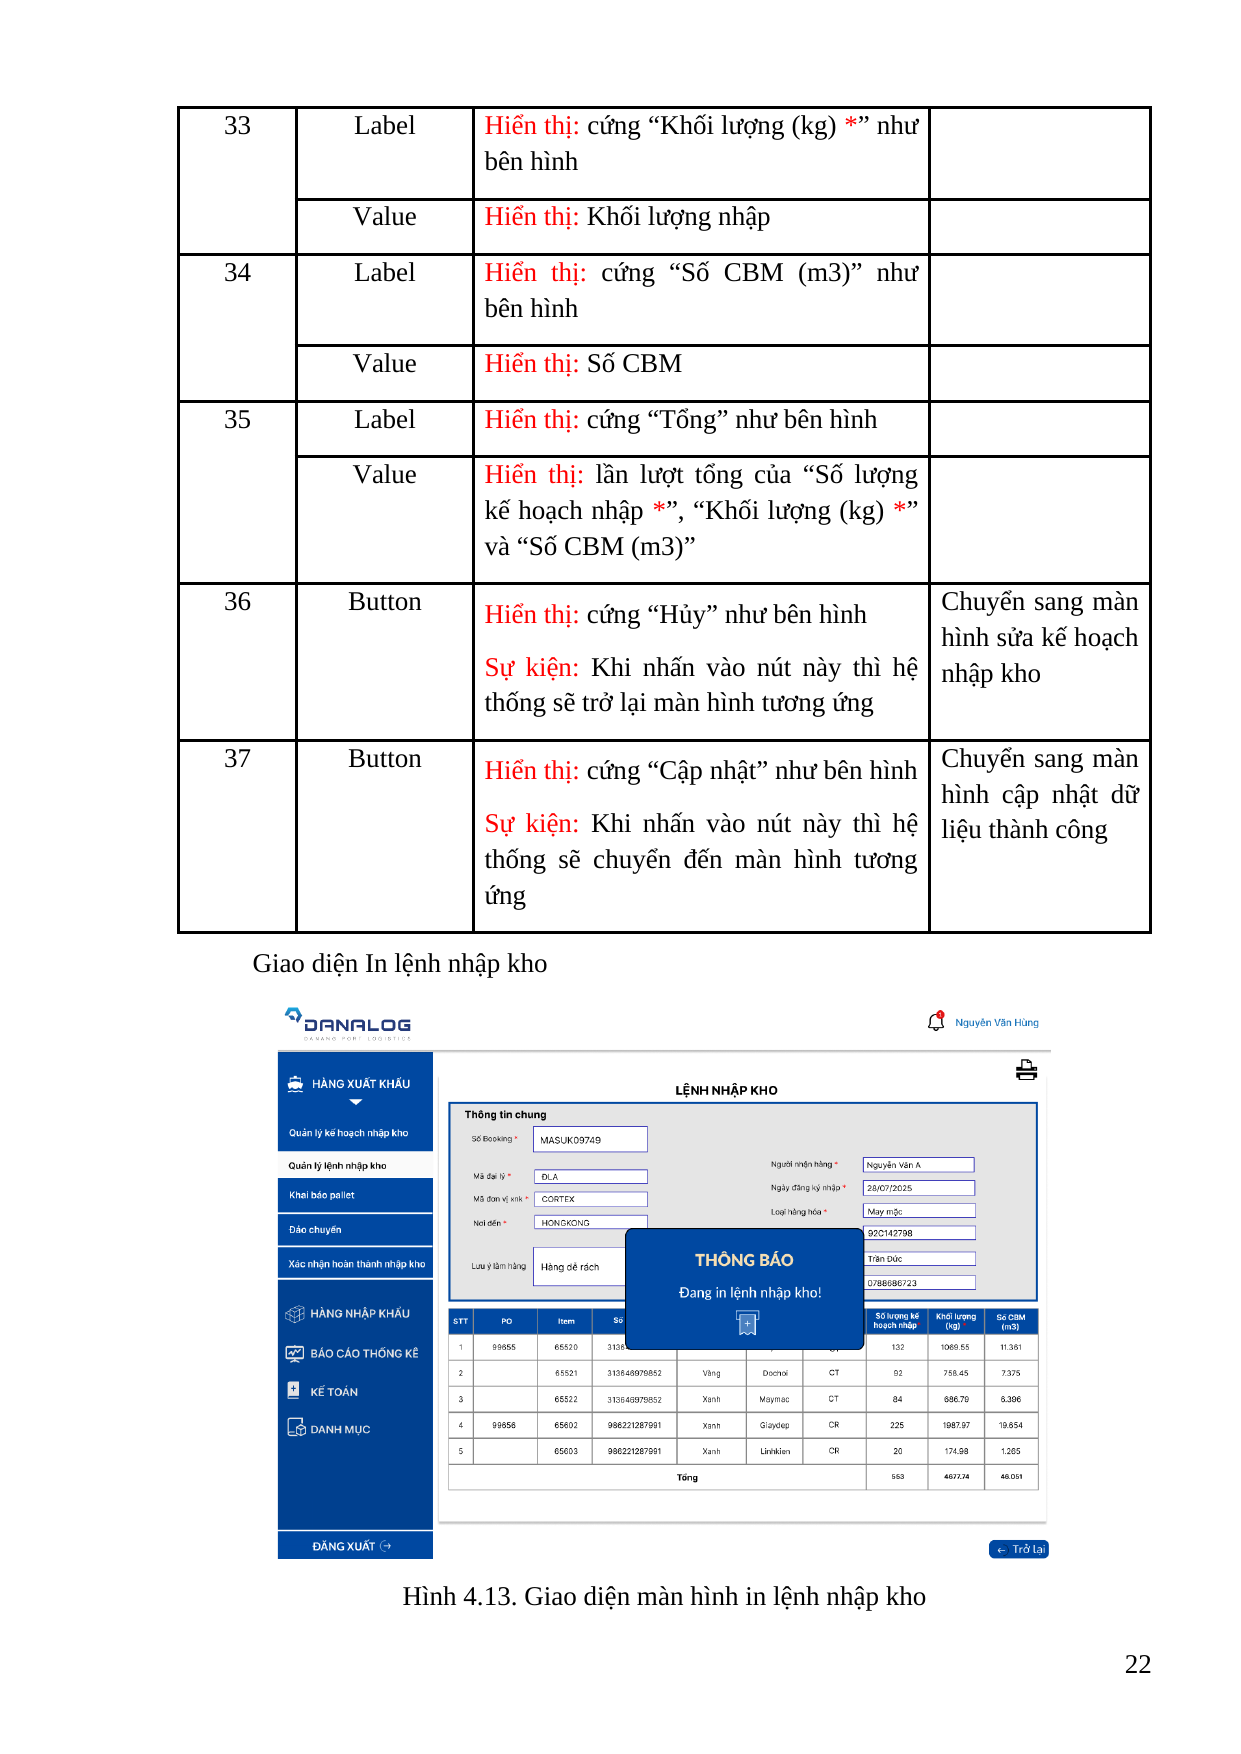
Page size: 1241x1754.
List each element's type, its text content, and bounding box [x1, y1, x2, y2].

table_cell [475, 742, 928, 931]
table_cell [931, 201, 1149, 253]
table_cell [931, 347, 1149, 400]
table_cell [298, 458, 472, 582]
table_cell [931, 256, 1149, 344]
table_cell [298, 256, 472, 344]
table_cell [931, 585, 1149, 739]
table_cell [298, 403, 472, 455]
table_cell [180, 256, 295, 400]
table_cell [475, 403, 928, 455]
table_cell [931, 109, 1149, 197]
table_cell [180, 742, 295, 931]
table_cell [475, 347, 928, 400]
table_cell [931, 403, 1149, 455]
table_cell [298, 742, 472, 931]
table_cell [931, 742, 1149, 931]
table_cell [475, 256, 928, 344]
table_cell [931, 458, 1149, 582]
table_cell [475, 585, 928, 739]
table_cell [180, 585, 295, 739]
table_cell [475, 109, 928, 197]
text Giao diện In lệnh nhập kho [177, 947, 1152, 978]
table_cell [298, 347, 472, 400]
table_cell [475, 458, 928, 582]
picture [277, 999, 1051, 1559]
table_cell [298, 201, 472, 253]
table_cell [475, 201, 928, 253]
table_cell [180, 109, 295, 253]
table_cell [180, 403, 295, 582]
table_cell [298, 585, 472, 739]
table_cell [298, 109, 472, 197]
